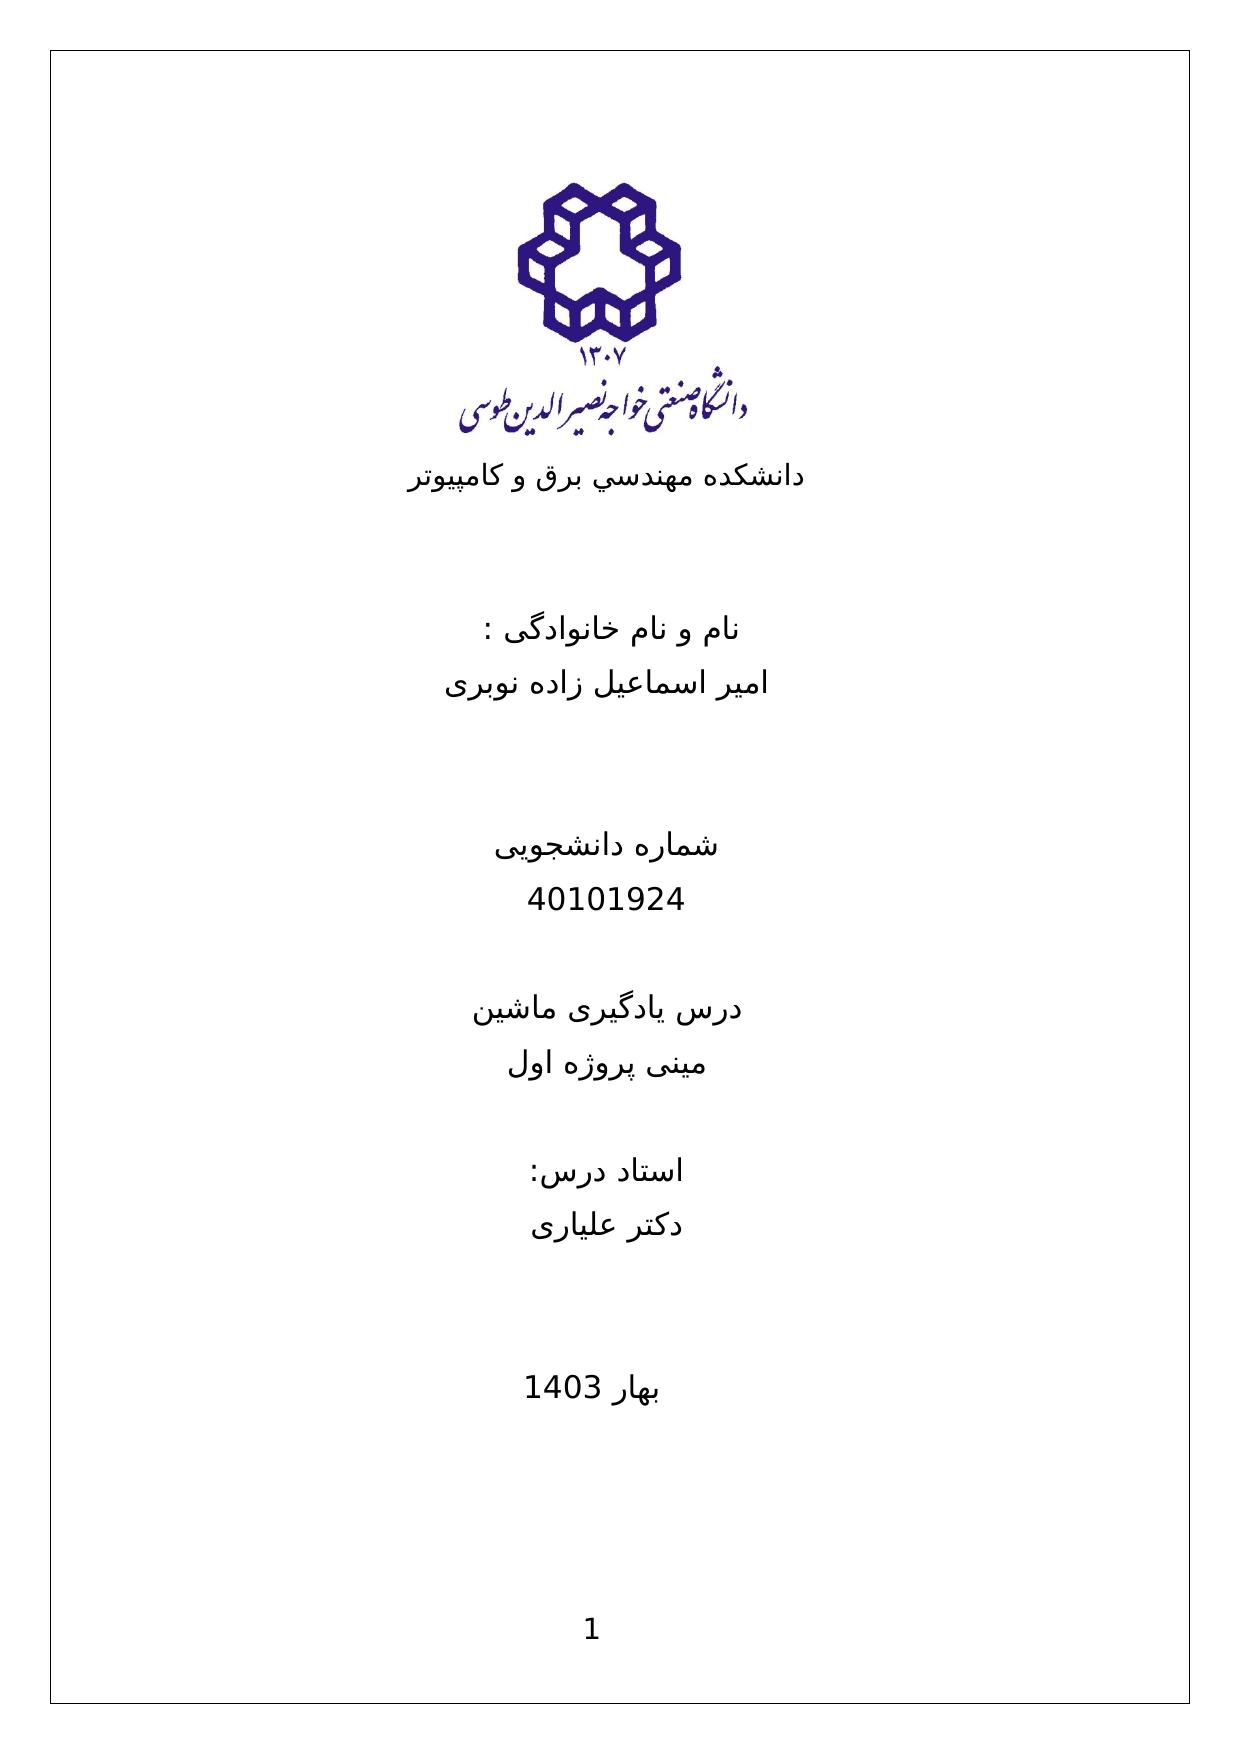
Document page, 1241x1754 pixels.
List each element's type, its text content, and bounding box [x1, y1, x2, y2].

title شماره دانشجویی [150, 827, 1063, 863]
title 40101924 [150, 881, 1063, 917]
title درس یادگیری ماشین [150, 989, 1063, 1026]
title نام و نام خانوادگی : [150, 610, 1063, 646]
picture [455, 177, 758, 442]
title مینی پروژه اول [150, 1044, 1063, 1080]
title دکتر علیاری [150, 1207, 1063, 1243]
text بهار 1403 [150, 1369, 1063, 1405]
title استاد درس: [150, 1152, 1063, 1189]
title دانشکده مهندسي برق و کامپیوتر [150, 458, 1063, 492]
title امیر اسماعیل زاده نوبری [150, 664, 1063, 701]
